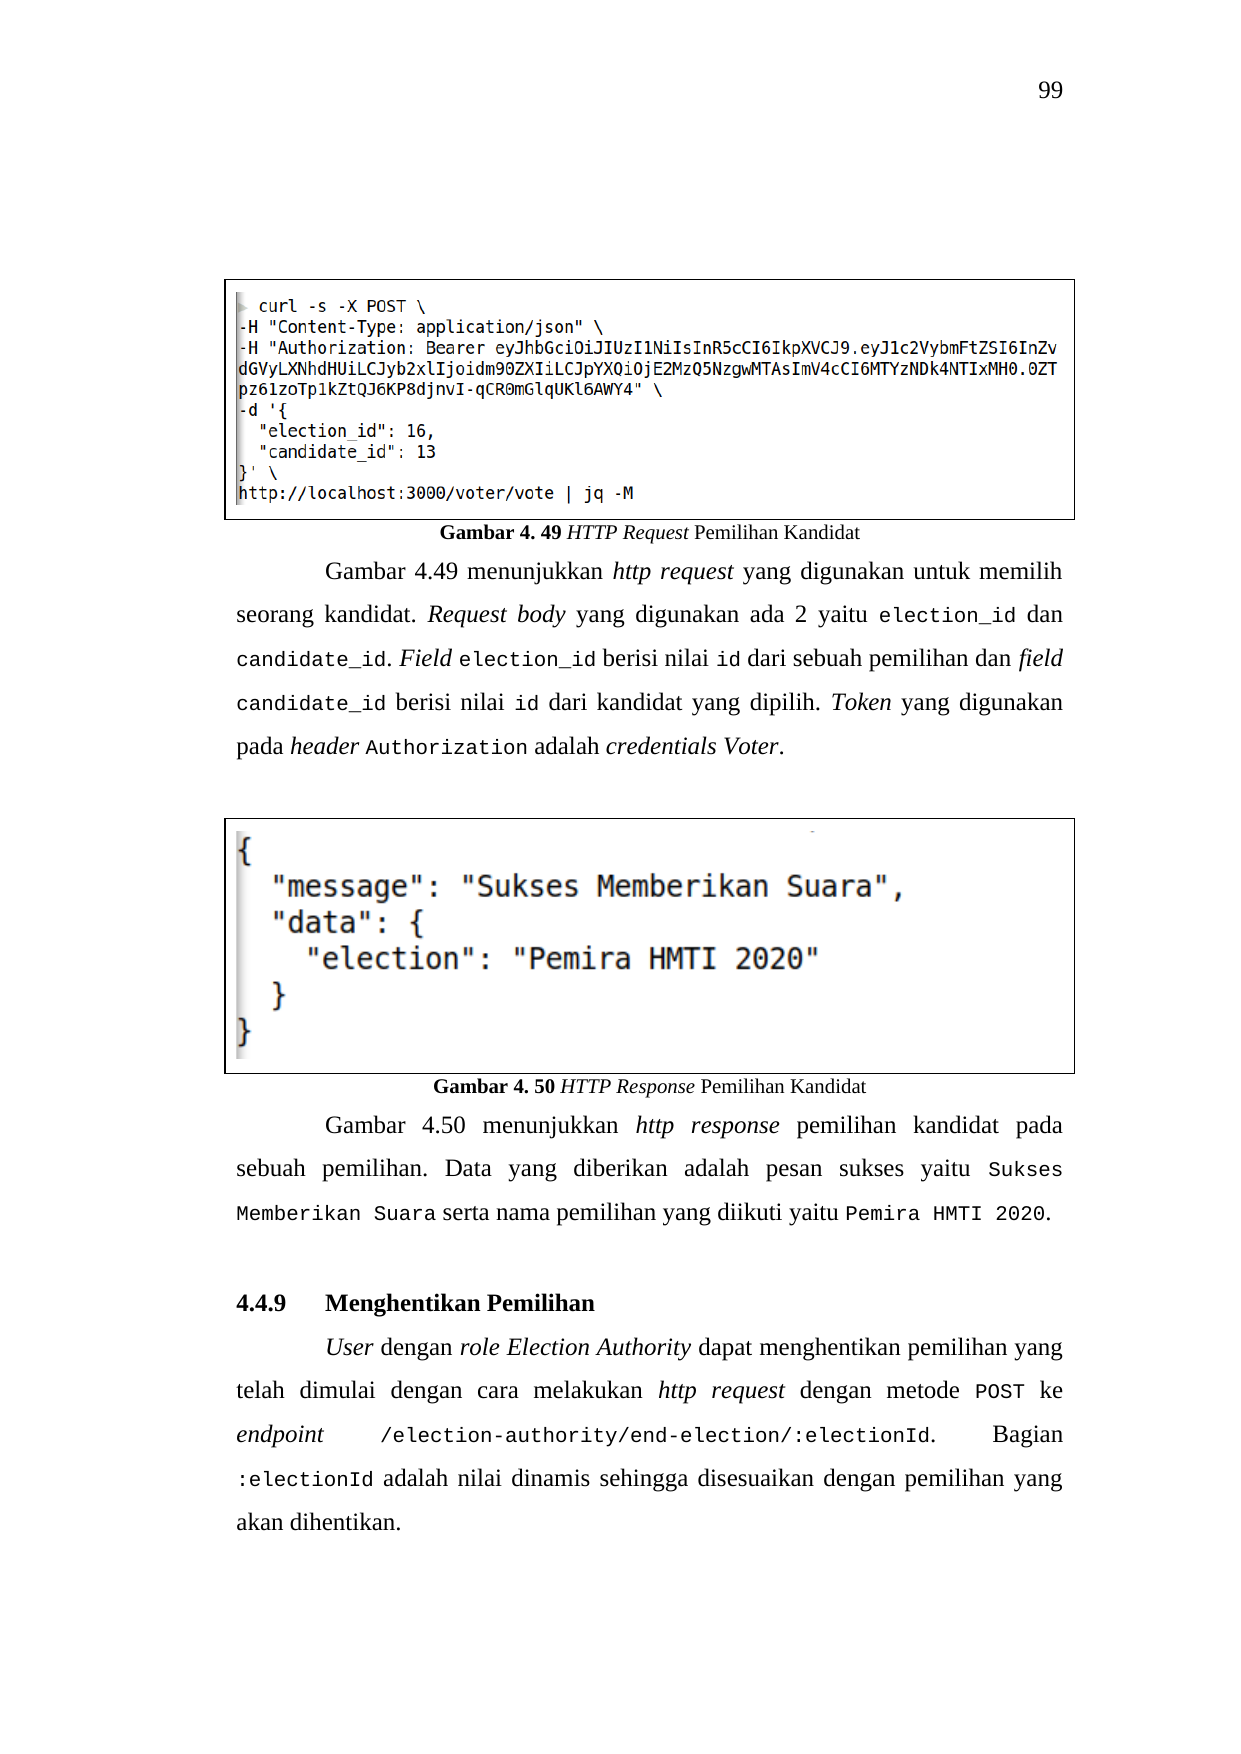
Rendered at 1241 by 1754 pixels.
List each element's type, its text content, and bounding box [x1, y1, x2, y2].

text Gambar 4.50 menunjukkan http response pemilihan kandidat pada sebuah pemilihan. Data yang diberikan adalah pesan sukses yaitu Sukses Memberikan Suara serta nama pemilihan yang diikuti yaitu Pemira HMTI 2020. [236, 1110, 1063, 1226]
text Gambar 4.49 menunjukkan http request yang digunakan untuk memilih seorang kandidat. Request body yang digunakan ada 2 yaitu election_id dan candidate_id. Field election_id berisi nilai id dari sebuah pemilihan dan field candidate_id berisi nilai id dari kandidat yang dipilih. Token yang digunakan pada header Authorization adalah credentials Voter. [236, 556, 1063, 760]
picture [236, 831, 918, 1059]
text Gambar 4. 50 HTTP Response Pemilihan Kandidat [236, 1074, 1063, 1098]
picture [236, 292, 1064, 505]
text Gambar 4. 49 HTTP Request Pemilihan Kandidat [236, 520, 1063, 544]
text User dengan role Election Authority dapat menghentikan pemilihan yang telah dimulai dengan cara melakukan http request dengan metode POST ke endpoint /election-authority/end-election/:electionId. Bagian :electionId adalah nilai dinamis sehingga disesuaikan dengan pemilihan yang akan dihentikan. [236, 1332, 1063, 1535]
table_header [226, 819, 1074, 1073]
subtitle Menghentikan Pemilihan [236, 1288, 1063, 1317]
table_header [226, 280, 1074, 519]
